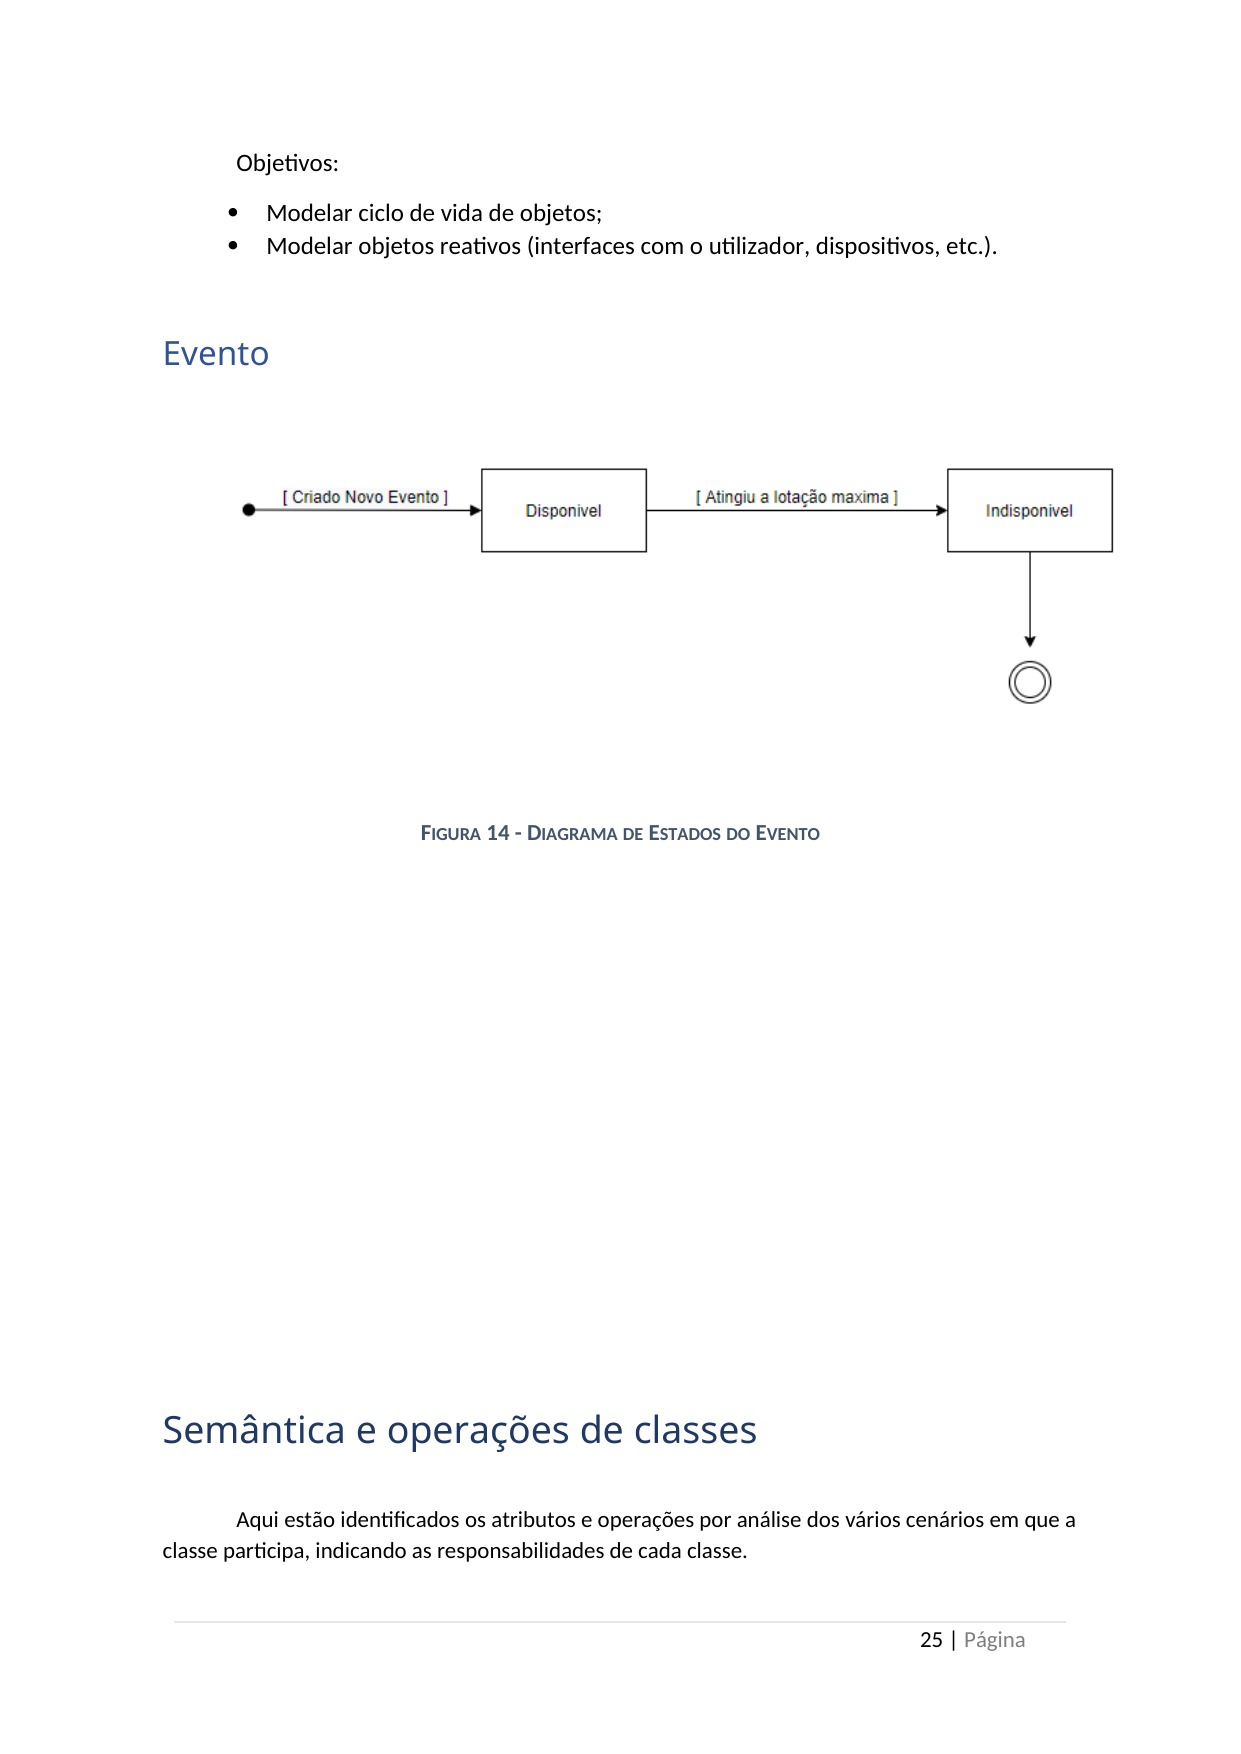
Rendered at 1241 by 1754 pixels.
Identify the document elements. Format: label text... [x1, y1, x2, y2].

text Figura 14 - Diagrama de Estados do Evento [162, 818, 1078, 846]
picture [162, 466, 1168, 800]
text Aqui estão identificados os atributos e operações por análise dos vários cenários em que a classe participa, indicando as responsabilidades de cada classe. [162, 1506, 1078, 1564]
list Modelar objetos reativos (interfaces com o utilizador, dispositivos, etc.). [228, 230, 1078, 261]
subtitle Semântica e operações de classes [162, 1403, 1078, 1454]
text Objetivos: [162, 148, 1078, 178]
subtitle Evento [162, 329, 1078, 375]
list Modelar ciclo de vida de objetos; [228, 197, 1078, 228]
